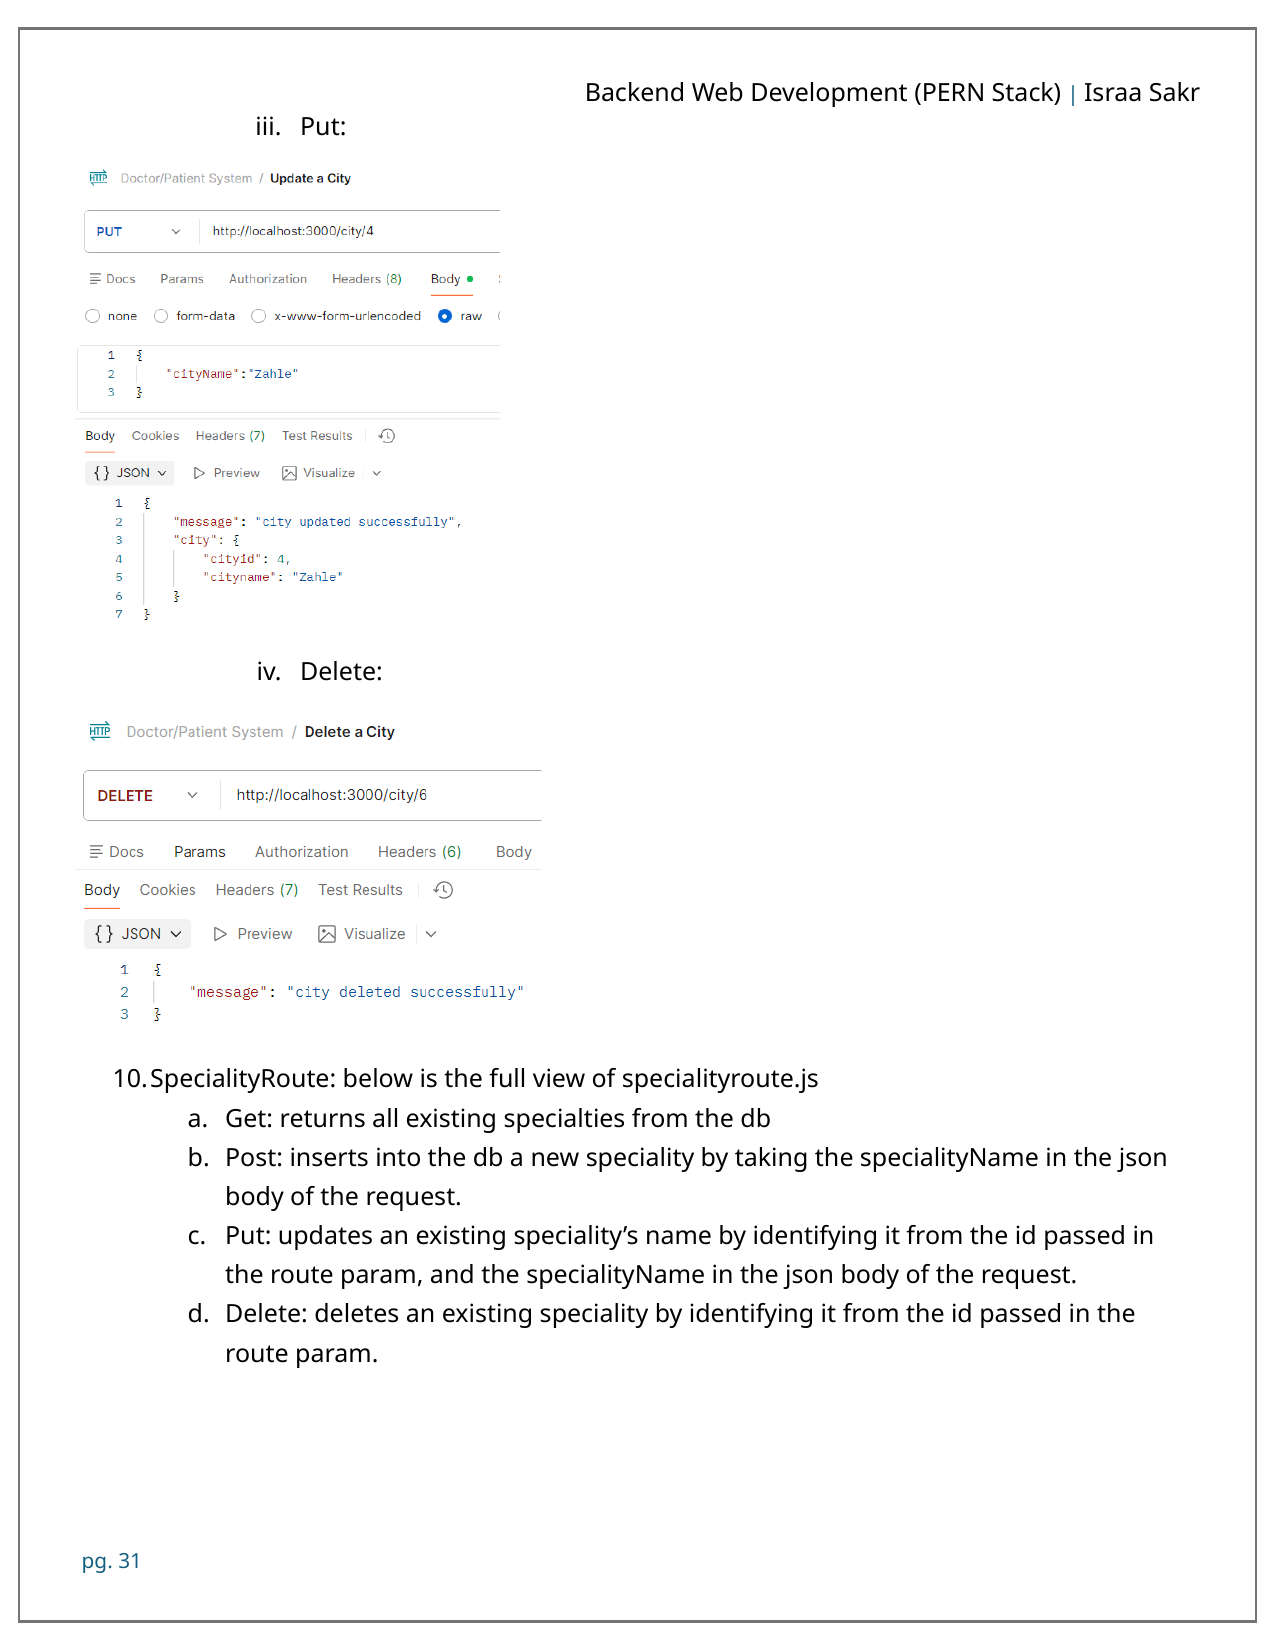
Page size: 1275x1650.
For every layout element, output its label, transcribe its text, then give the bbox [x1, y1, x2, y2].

list Get: returns all existing specialties from the db [187, 1100, 1200, 1134]
list Delete: deletes an existing speciality by identifying it from the id passed in the route param. [187, 1296, 1200, 1369]
list Put: [281, 109, 1200, 143]
list Post: inserts into the db a new speciality by taking the specialityName in the json body of the request. [187, 1139, 1200, 1213]
list Put: updates an existing speciality’s name by identifying it from the id passed in the route param, and the specialityName in the json body of the request. [187, 1218, 1200, 1291]
picture [75, 165, 501, 632]
list SpecialityRoute: below is the full view of specialityroute.js [112, 1061, 1200, 1095]
list Delete: [281, 654, 1200, 688]
picture [75, 709, 542, 1040]
